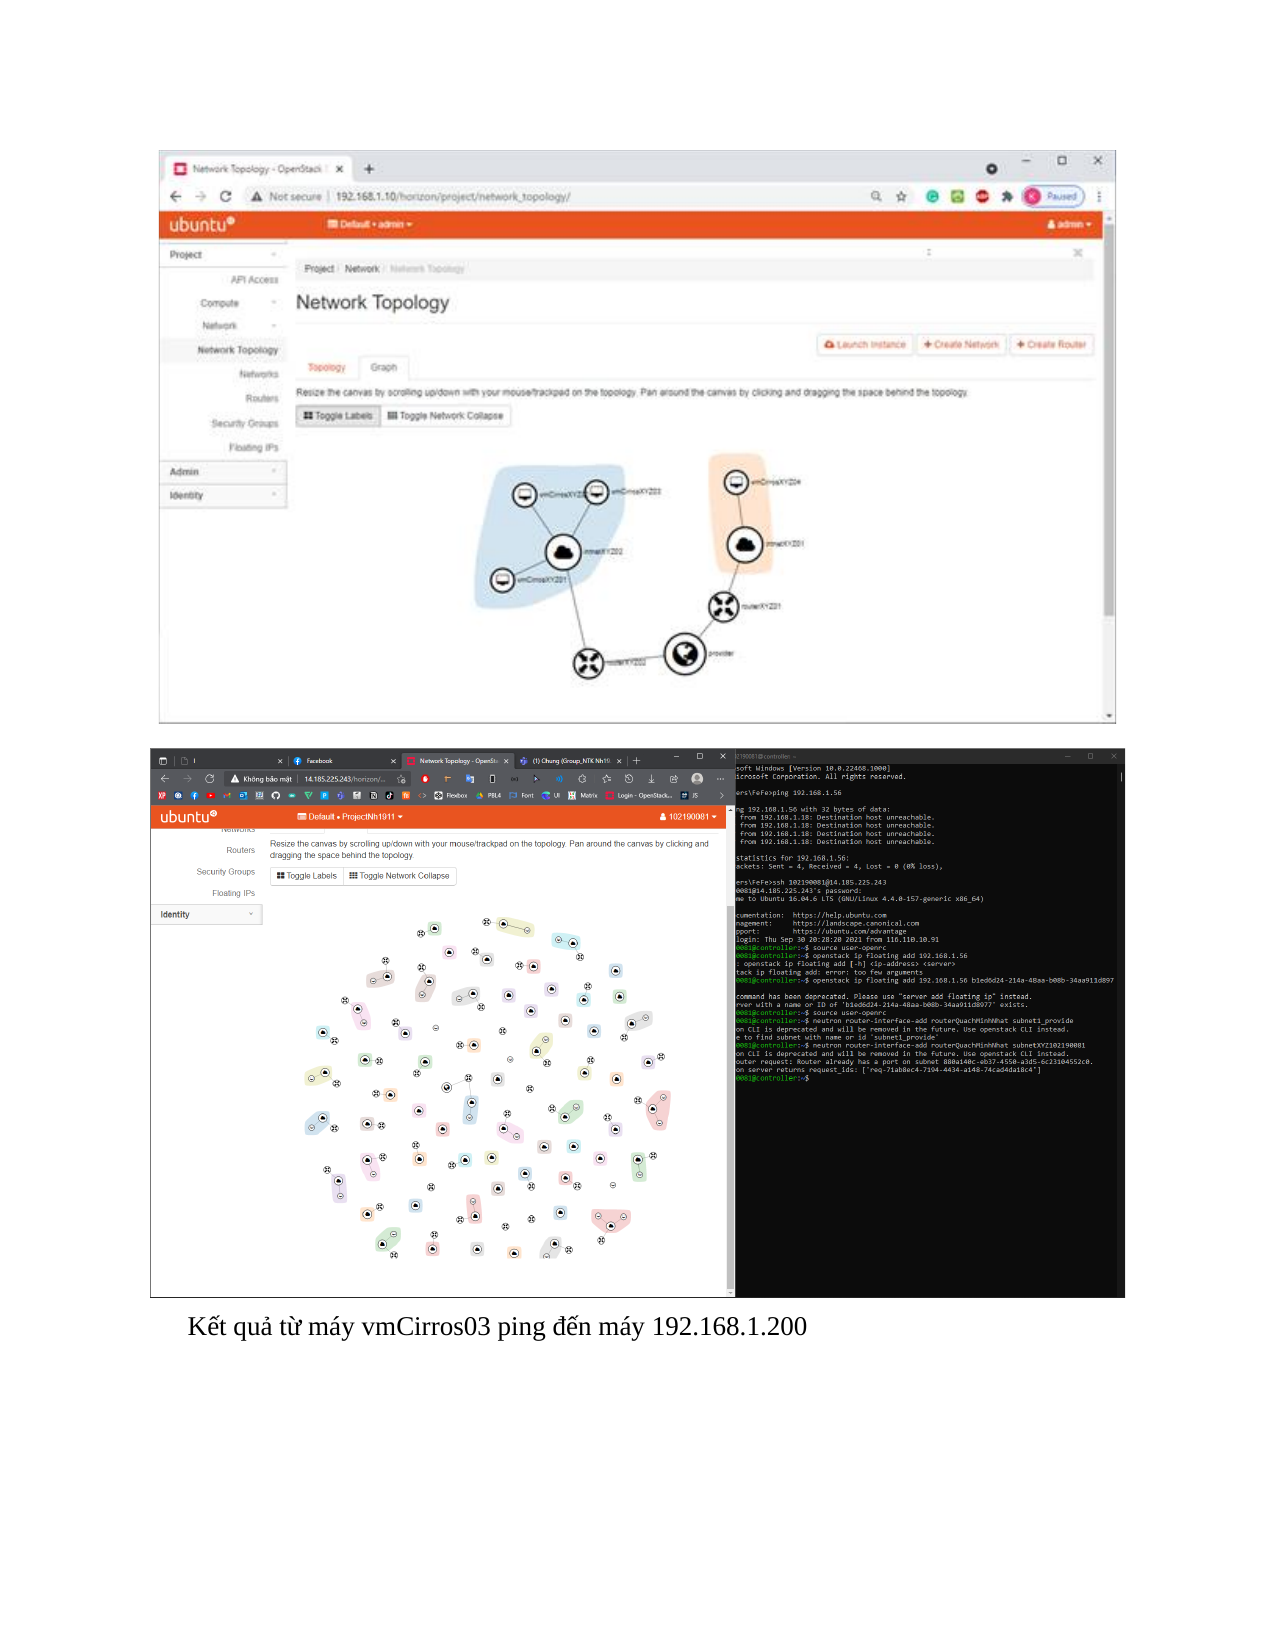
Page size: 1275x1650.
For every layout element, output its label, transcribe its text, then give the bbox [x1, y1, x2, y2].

text Kết quả từ máy vmCirros03 ping đến máy 192.168.1.200 [150, 1304, 1125, 1341]
picture [158, 150, 1117, 724]
picture [150, 748, 1125, 1298]
